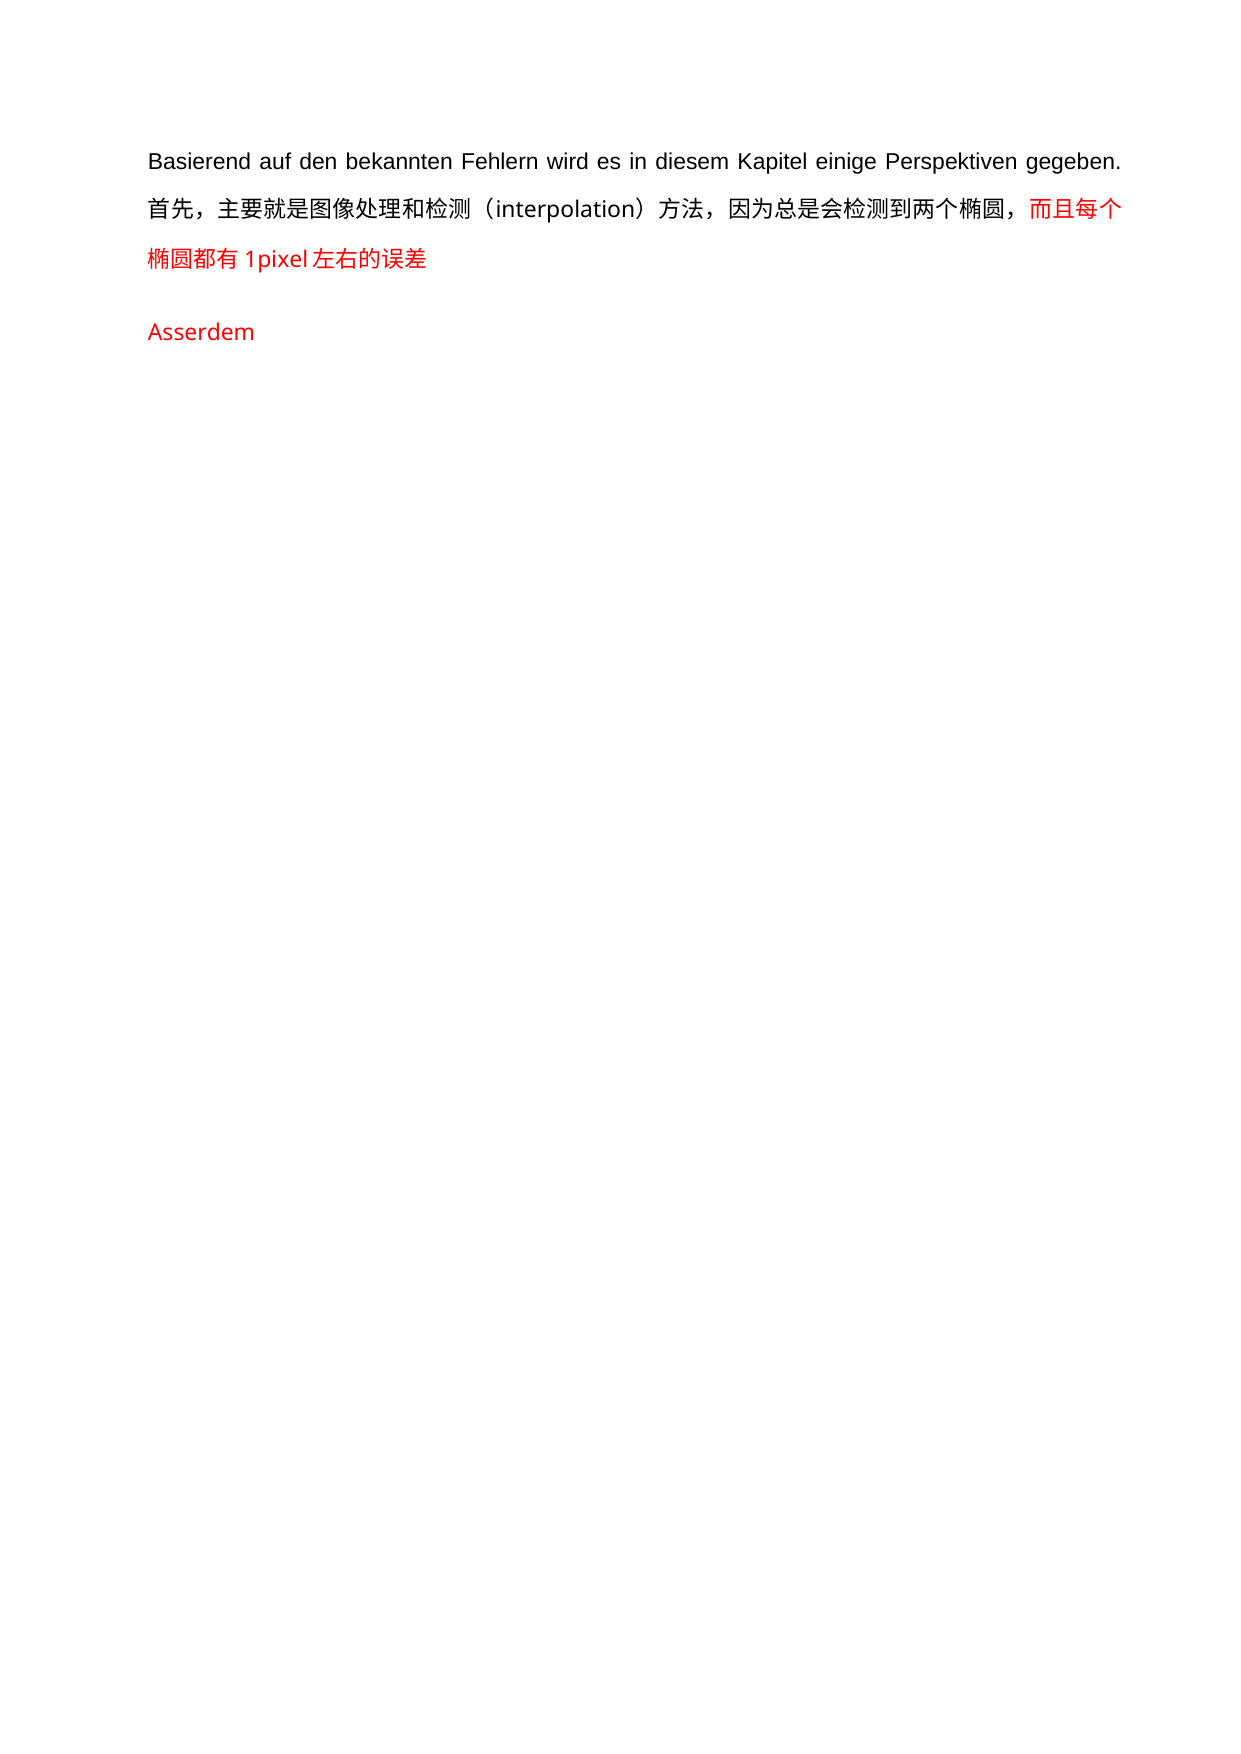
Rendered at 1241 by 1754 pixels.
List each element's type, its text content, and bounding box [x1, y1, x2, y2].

text Basierend auf den bekannten Fehlern wird es in diesem Kapitel einige Perspektiven gegeben. 首先，主要就是图像处理和检测（interpolation）方法，因为总是会检测到两个椭圆，而且每个椭圆都有1pixel左右的误差 [148, 148, 1122, 274]
text Asserdem [148, 316, 1122, 347]
